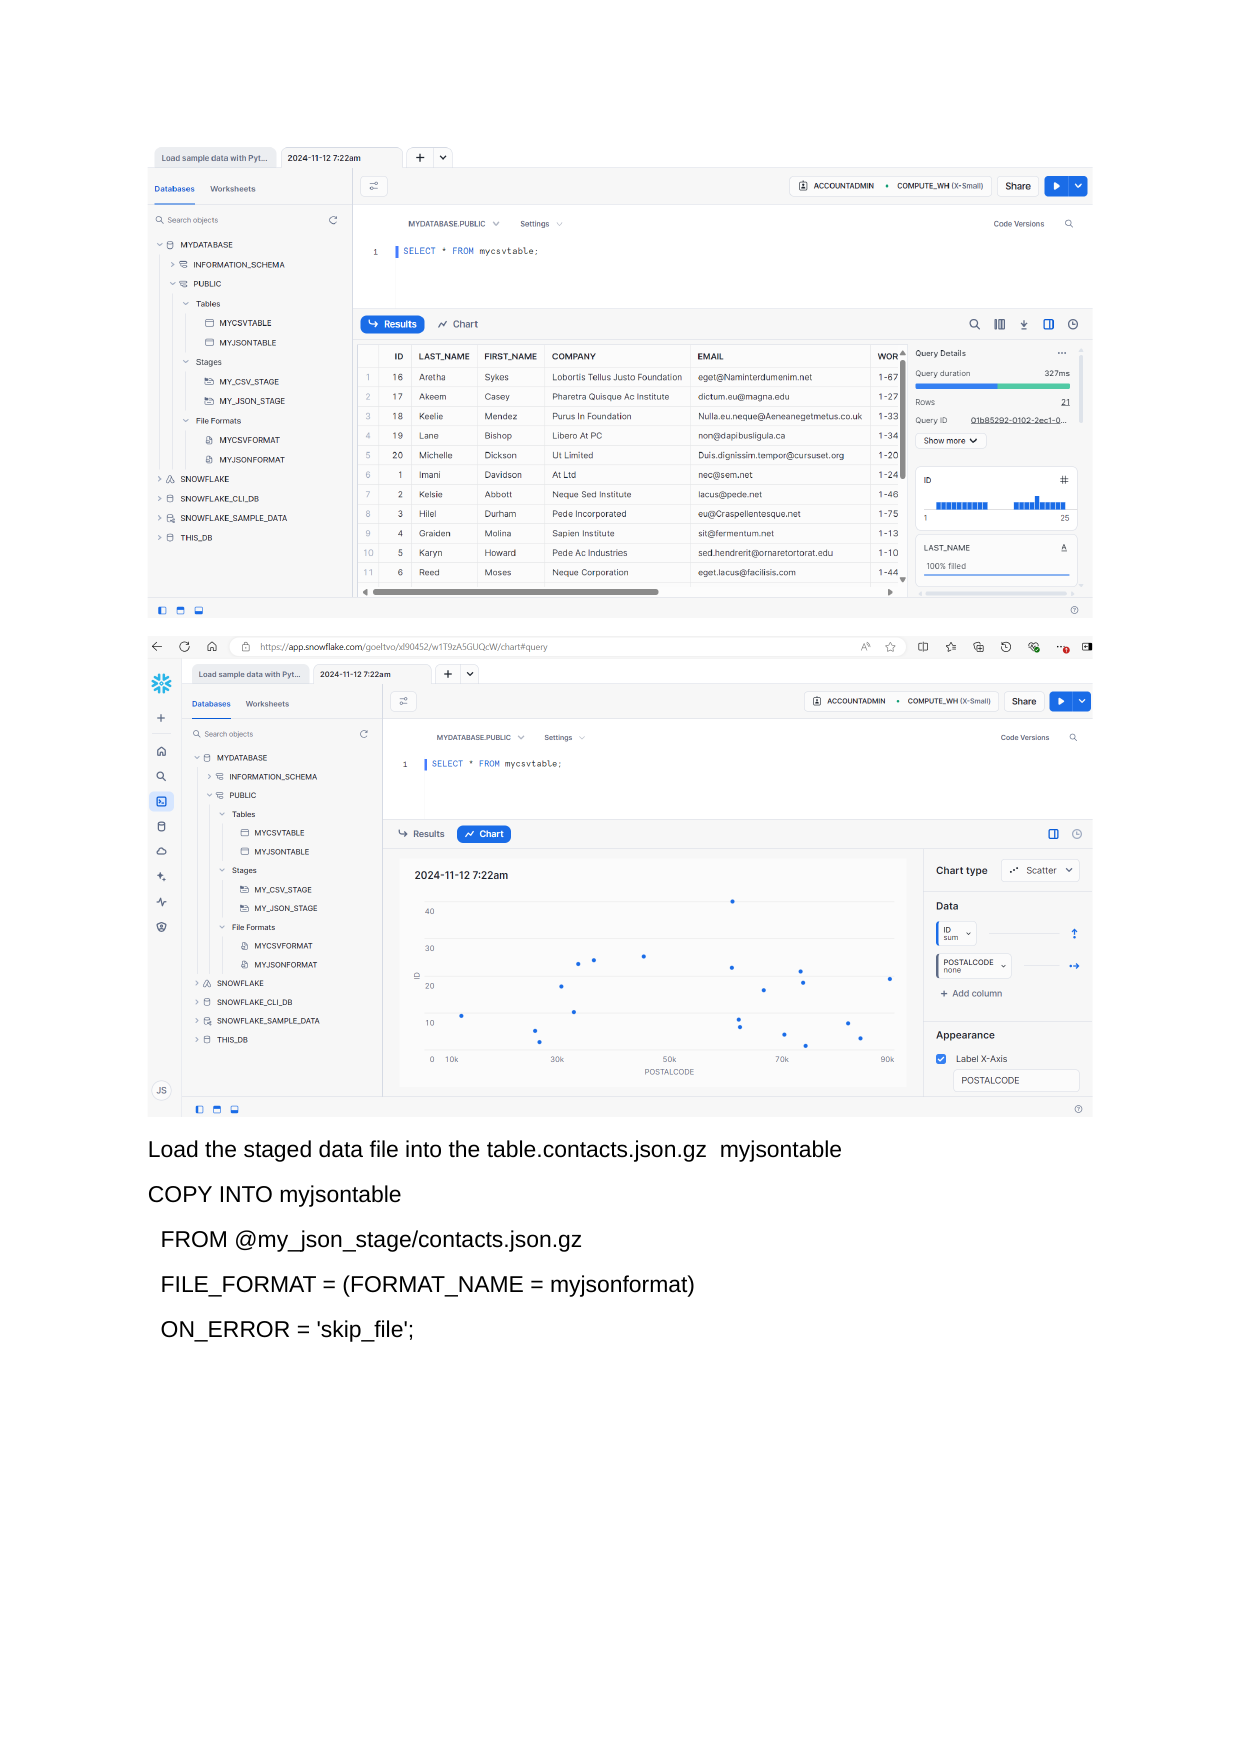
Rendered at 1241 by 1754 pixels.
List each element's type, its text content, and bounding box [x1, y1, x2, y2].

text FROM @my_json_stage/contacts.json.gz [148, 1226, 1093, 1252]
text Load the staged data file into the table.contacts.json.gz myjsontable [148, 1136, 1093, 1162]
picture [147, 147, 1093, 618]
text COPY INTO myjsontable [148, 1181, 1093, 1207]
picture [147, 636, 1093, 1117]
text FILE_FORMAT = (FORMAT_NAME = myjsonformat) [148, 1271, 1093, 1297]
text ON_ERROR = 'skip_file'; [148, 1316, 1093, 1342]
